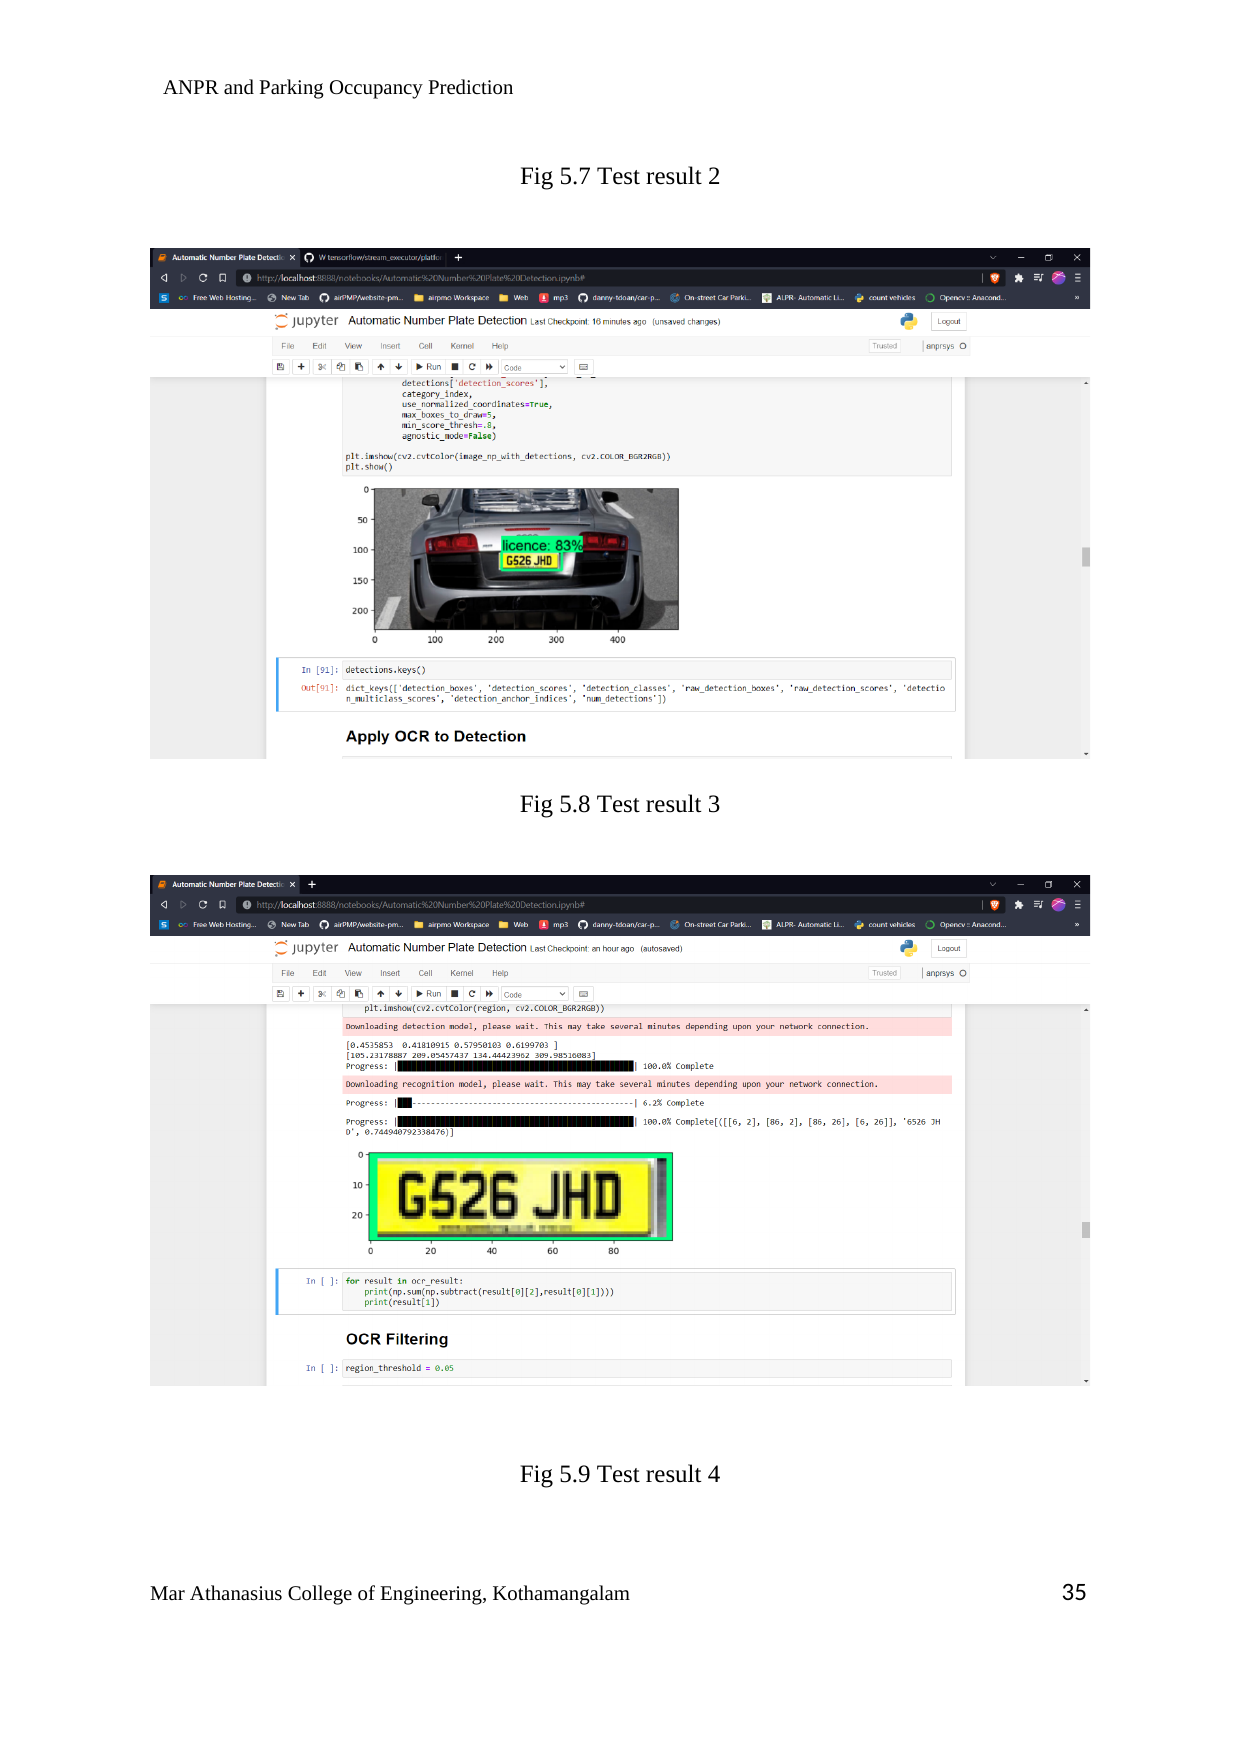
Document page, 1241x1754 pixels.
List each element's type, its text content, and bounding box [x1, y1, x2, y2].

picture [150, 248, 1091, 759]
text Fig 5.9 Test result 4 [149, 1459, 1090, 1488]
picture [150, 875, 1091, 1386]
text Fig 5.7 Test result 2 [150, 161, 1090, 190]
